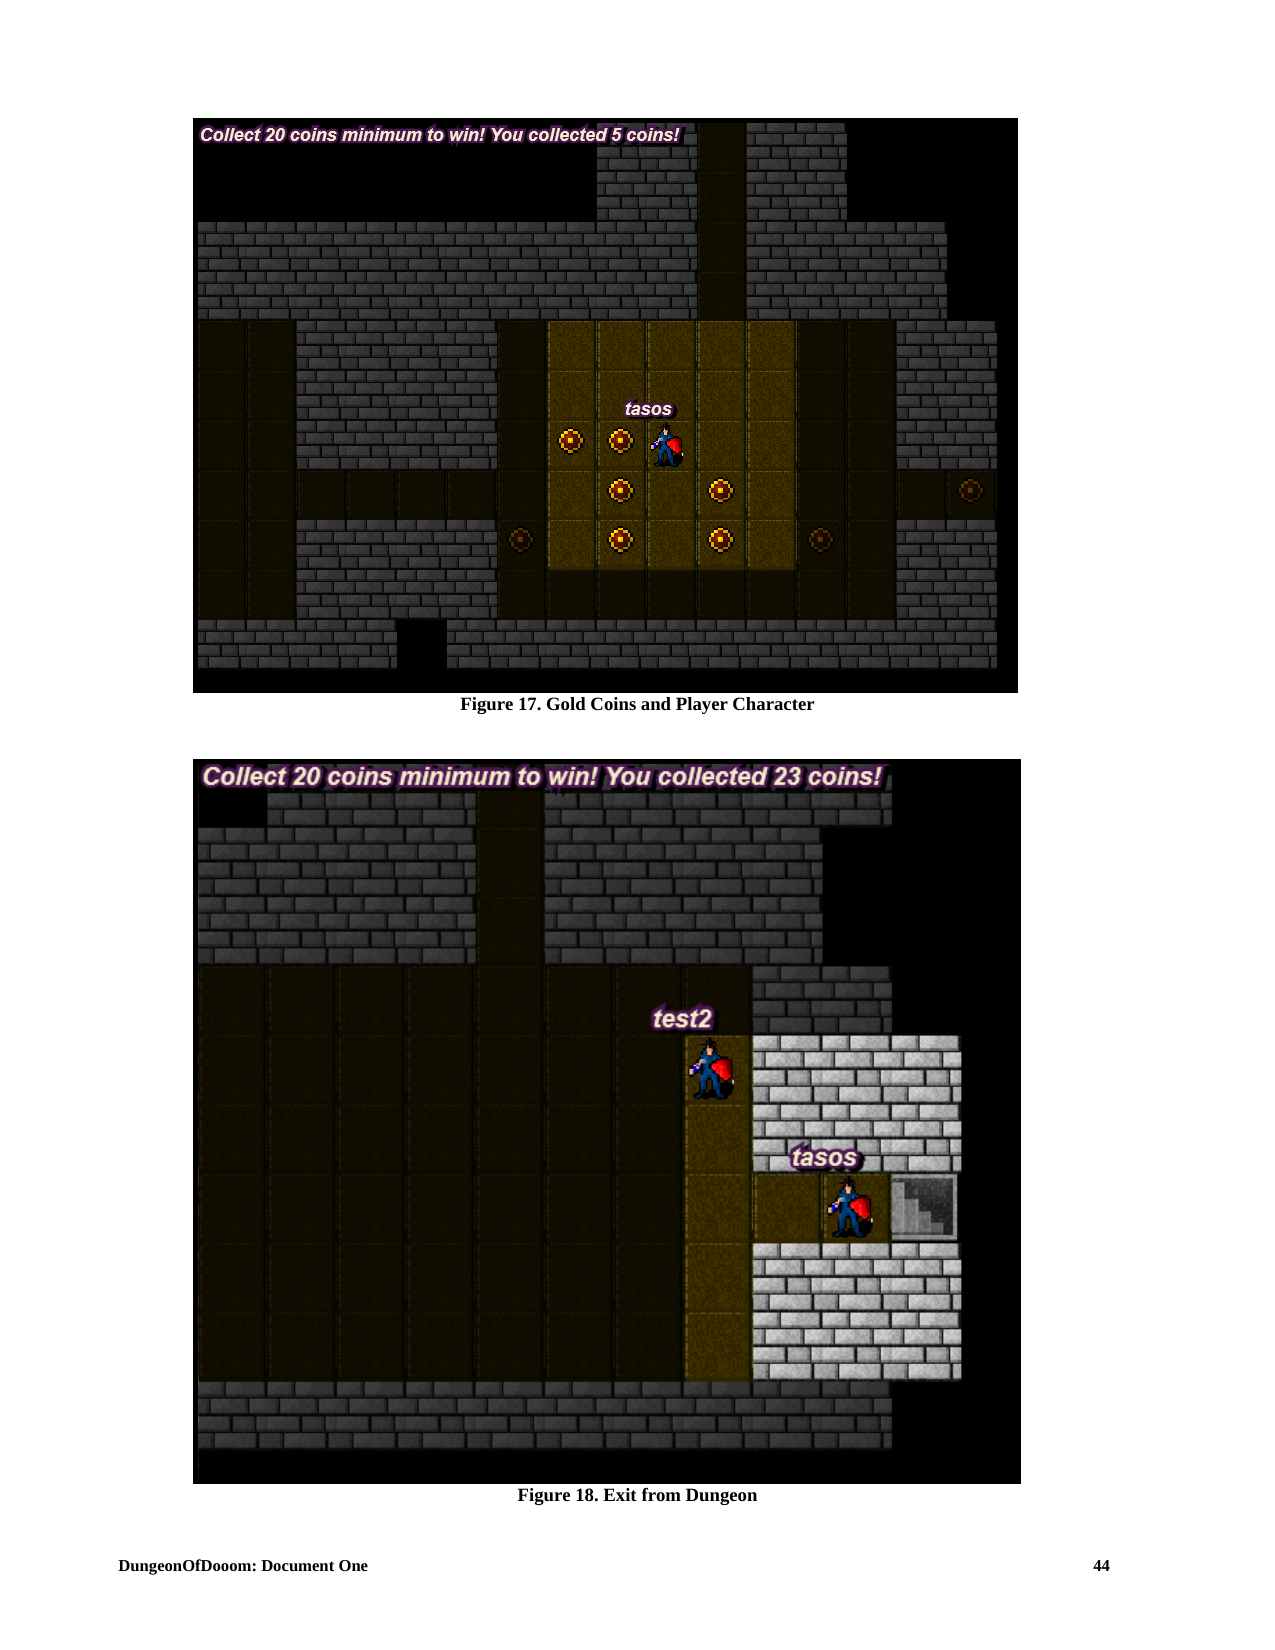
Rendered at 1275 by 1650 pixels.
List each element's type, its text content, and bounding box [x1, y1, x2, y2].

picture [198, 764, 1016, 1479]
picture [198, 123, 1013, 689]
text Figure 18. Exit from Dungeon [118, 1484, 1157, 1505]
text Figure 17. Gold Coins and Player Character [118, 693, 1157, 715]
